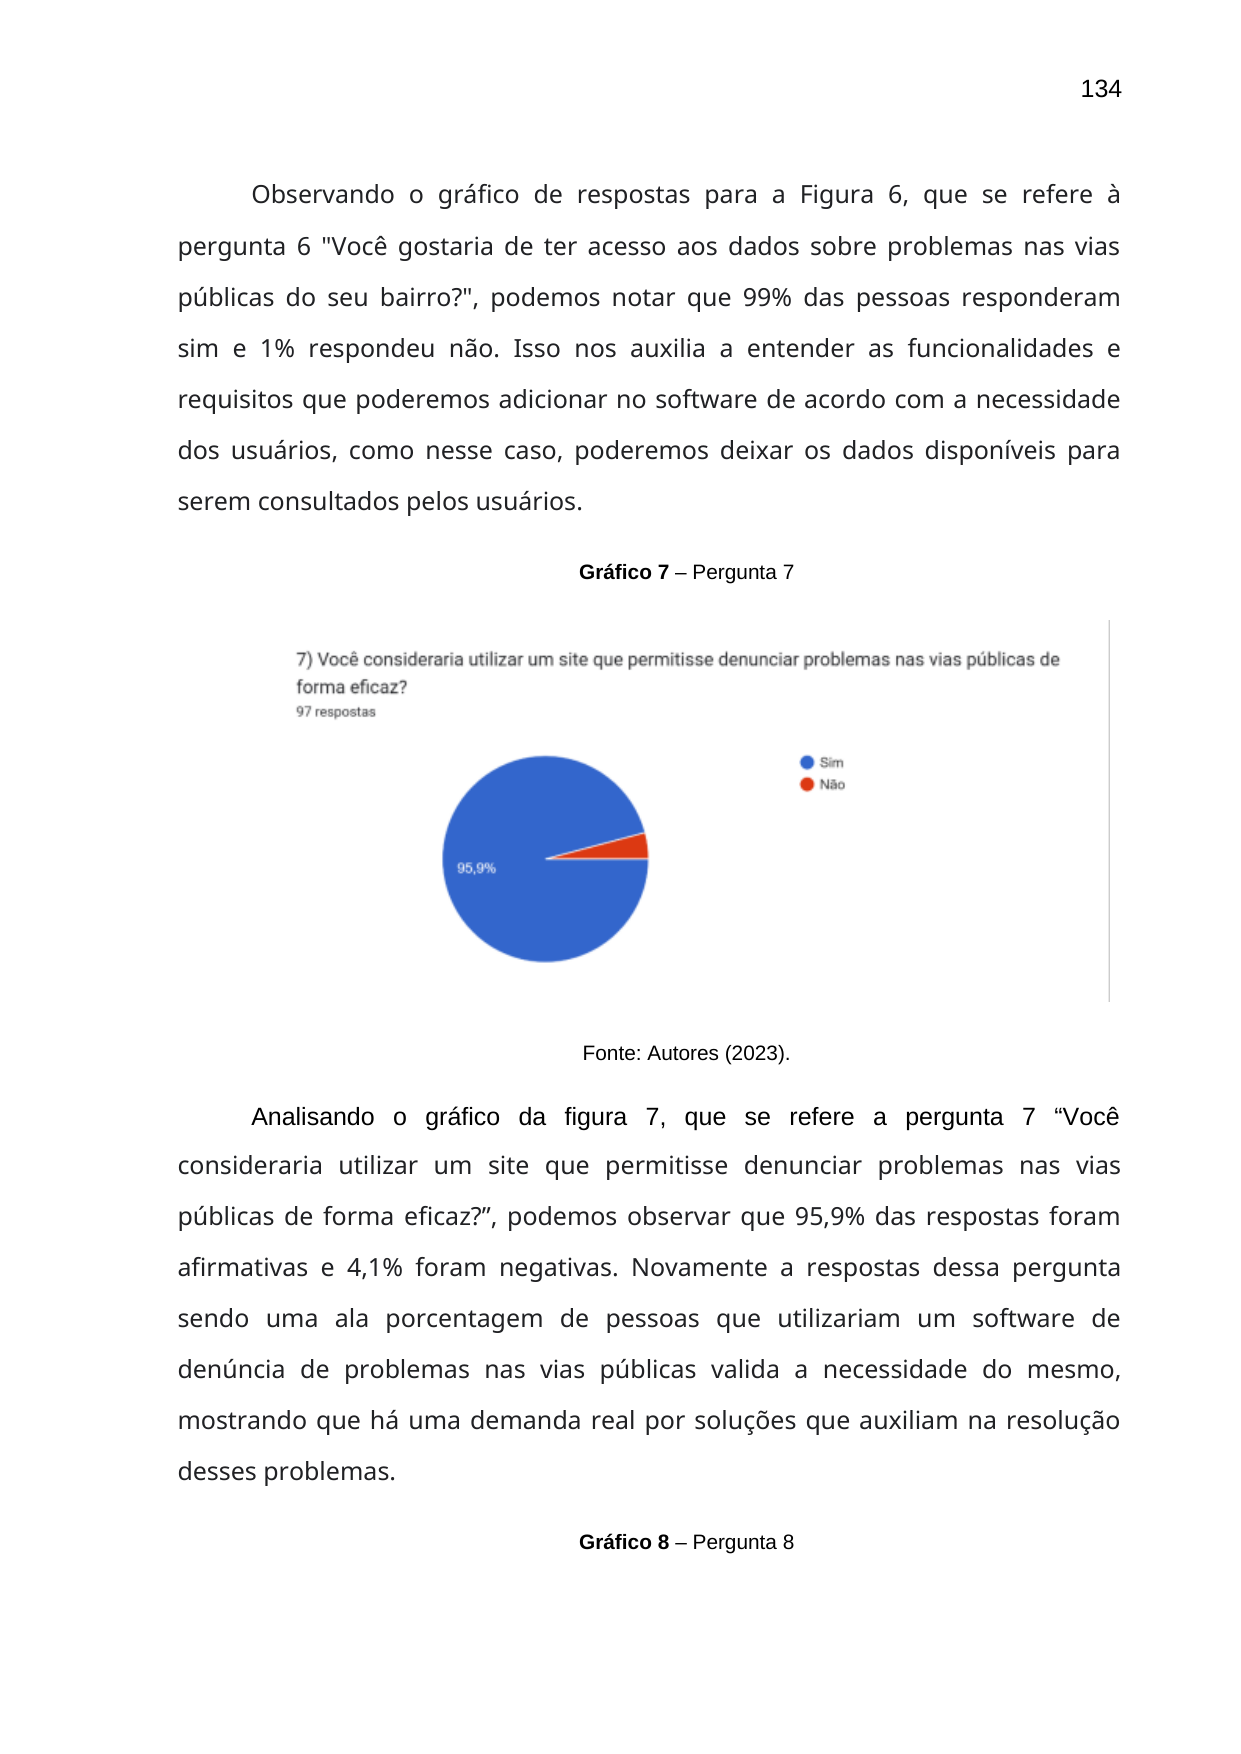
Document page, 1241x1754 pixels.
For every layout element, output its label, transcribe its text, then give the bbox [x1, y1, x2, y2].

picture [269, 620, 1111, 1002]
text Gráfico 7 – Pergunta 7 [177, 559, 1122, 583]
text Gráfico 8 – Pergunta 8 [177, 1530, 1122, 1554]
text Fonte: Autores (2023). [177, 1041, 1122, 1065]
text Observando o gráfico de respostas para a Figura 6, que se refere à pergunta 6 "Você gostaria de ter acesso aos dados sobre problemas nas vias públicas do seu bairro?", podemos notar que 99% das pessoas responderam sim e 1% respondeu não. Isso nos auxilia a entender as funcionalidades e requisitos que poderemos adicionar no software de acordo com a necessidade dos usuários, como nesse caso, poderemos deixar os dados disponíveis para serem consultados pelos usuários. [177, 177, 1122, 517]
text Analisando o gráfico da figura 7, que se refere a pergunta 7 “Você consideraria utilizar um site que permitisse denunciar problemas nas vias públicas de forma eficaz?”, podemos observar que 95,9% das respostas foram afirmativas e 4,1% foram negativas. Novamente a respostas dessa pergunta sendo uma ala porcentagem de pessoas que utilizariam um software de denúncia de problemas nas vias públicas valida a necessidade do mesmo, mostrando que há uma demanda real por soluções que auxiliam na resolução desses problemas. [177, 1102, 1122, 1488]
